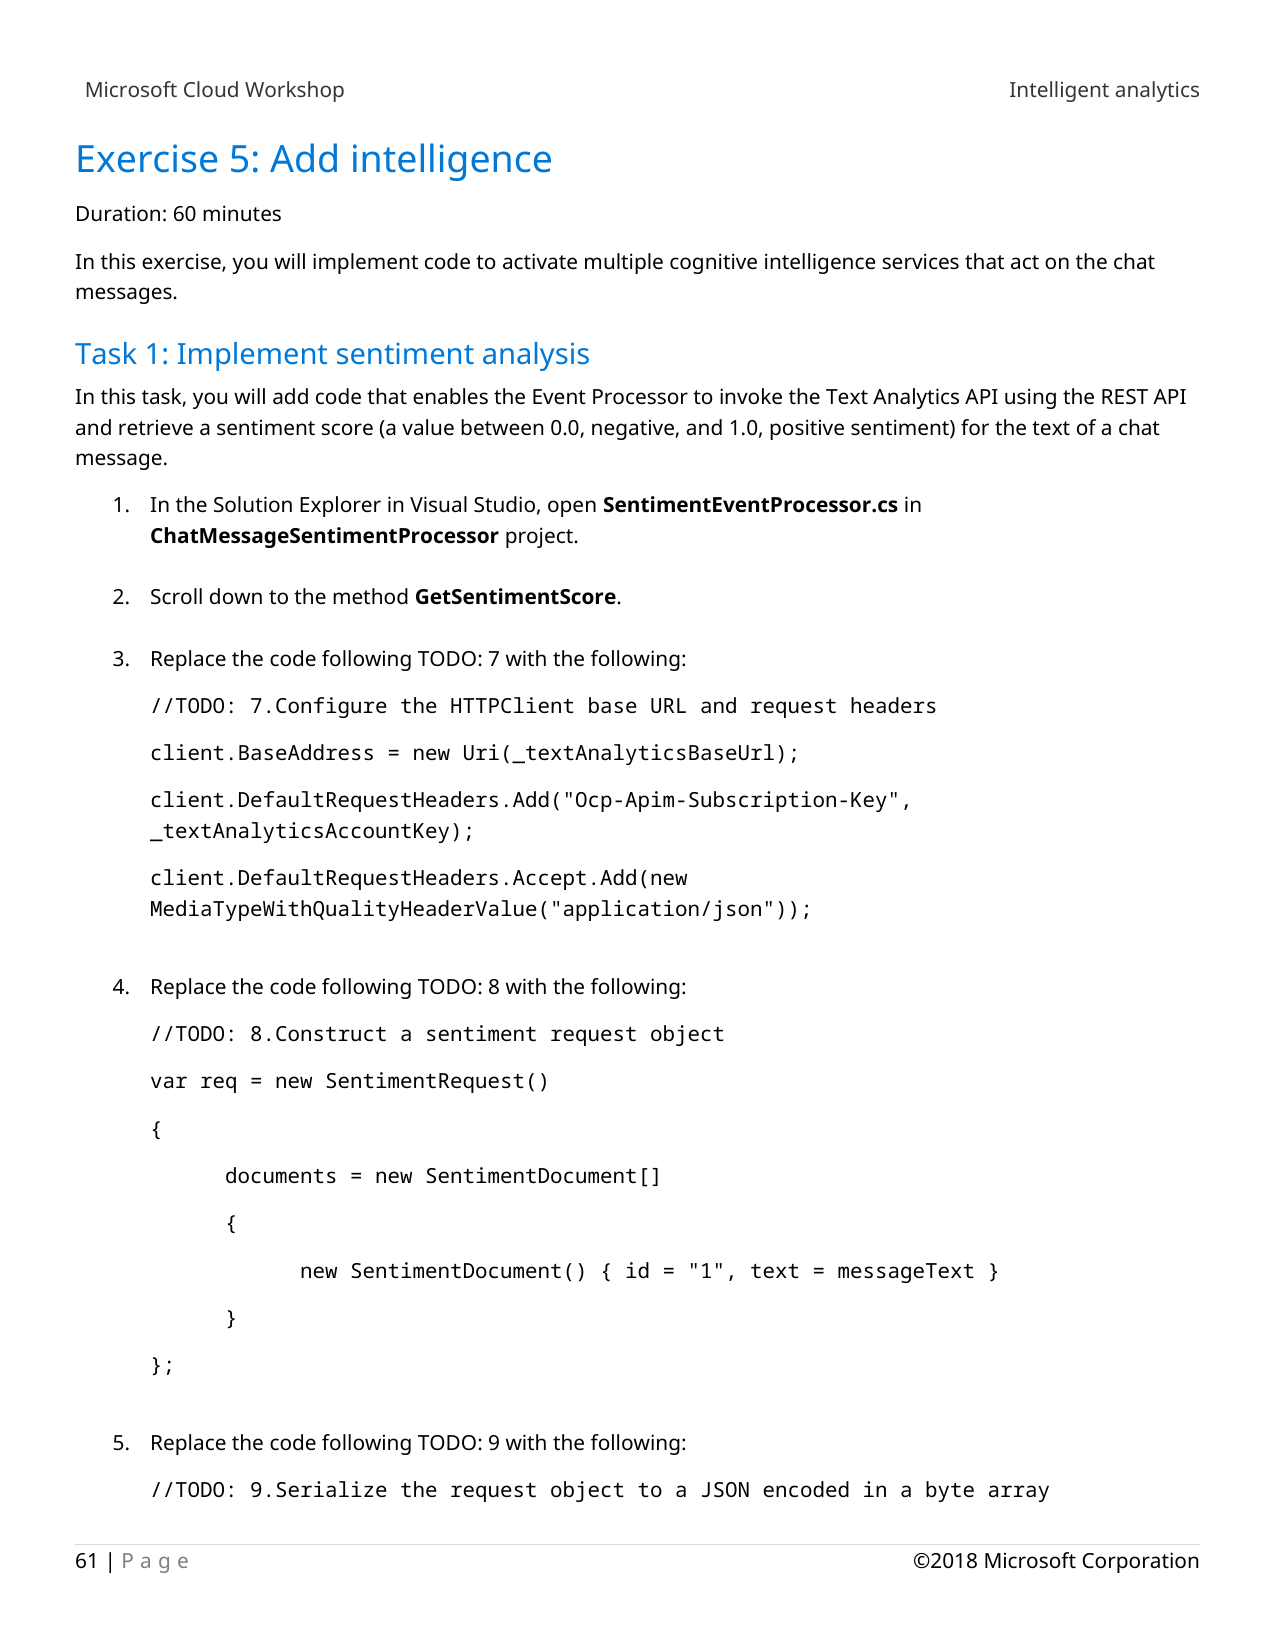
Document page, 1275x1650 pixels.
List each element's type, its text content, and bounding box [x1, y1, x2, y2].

list Replace the code following TODO: 8 with the following: [112, 972, 1200, 1001]
text { [150, 1114, 1200, 1142]
text client.DefaultRequestHeaders.Add("Ocp-Apim-Subscription-Key", _textAnalyticsAccountKey); [150, 786, 1200, 845]
subtitle Exercise 5: Add intelligence [75, 132, 1200, 183]
list Replace the code following TODO: 9 with the following: [112, 1428, 1200, 1457]
text } [150, 1303, 1200, 1332]
list Scroll down to the method GetSentimentScore. [112, 582, 1200, 611]
text { [150, 1208, 1200, 1237]
text //TODO: 7.Configure the HTTPClient base URL and request headers [150, 691, 1200, 719]
list Replace the code following TODO: 7 with the following: [112, 644, 1200, 672]
list In the Solution Explorer in Visual Studio, open SentimentEventProcessor.cs in ChatMessageSentimentProcessor project. [112, 491, 1200, 550]
text Duration: 60 minutes [75, 199, 1200, 228]
text }; [150, 1350, 1200, 1379]
text In this exercise, you will implement code to activate multiple cognitive intelligence services that act on the chat messages. [75, 247, 1200, 306]
text In this task, you will add code that enables the Event Processor to invoke the Text Analytics API using the REST API and retrieve a sentiment score (a value between 0.0, negative, and 1.0, positive sentiment) for the text of a chat message. [75, 382, 1200, 472]
text //TODO: 8.Construct a sentiment request object [150, 1019, 1200, 1048]
text client.BaseAddress = new Uri(_textAnalyticsBaseUrl); [150, 738, 1200, 767]
text var req = new SentimentRequest() [150, 1067, 1200, 1095]
text documents = new SentimentDocument[] [150, 1161, 1200, 1190]
text client.DefaultRequestHeaders.Accept.Add(new MediaTypeWithQualityHeaderValue("application/json")); [150, 863, 1200, 923]
text //TODO: 9.Serialize the request object to a JSON encoded in a byte array [150, 1476, 1200, 1504]
text new SentimentDocument() { id = "1", text = messageText } [225, 1256, 1200, 1284]
subtitle Task 1: Implement sentiment analysis [75, 333, 1200, 373]
